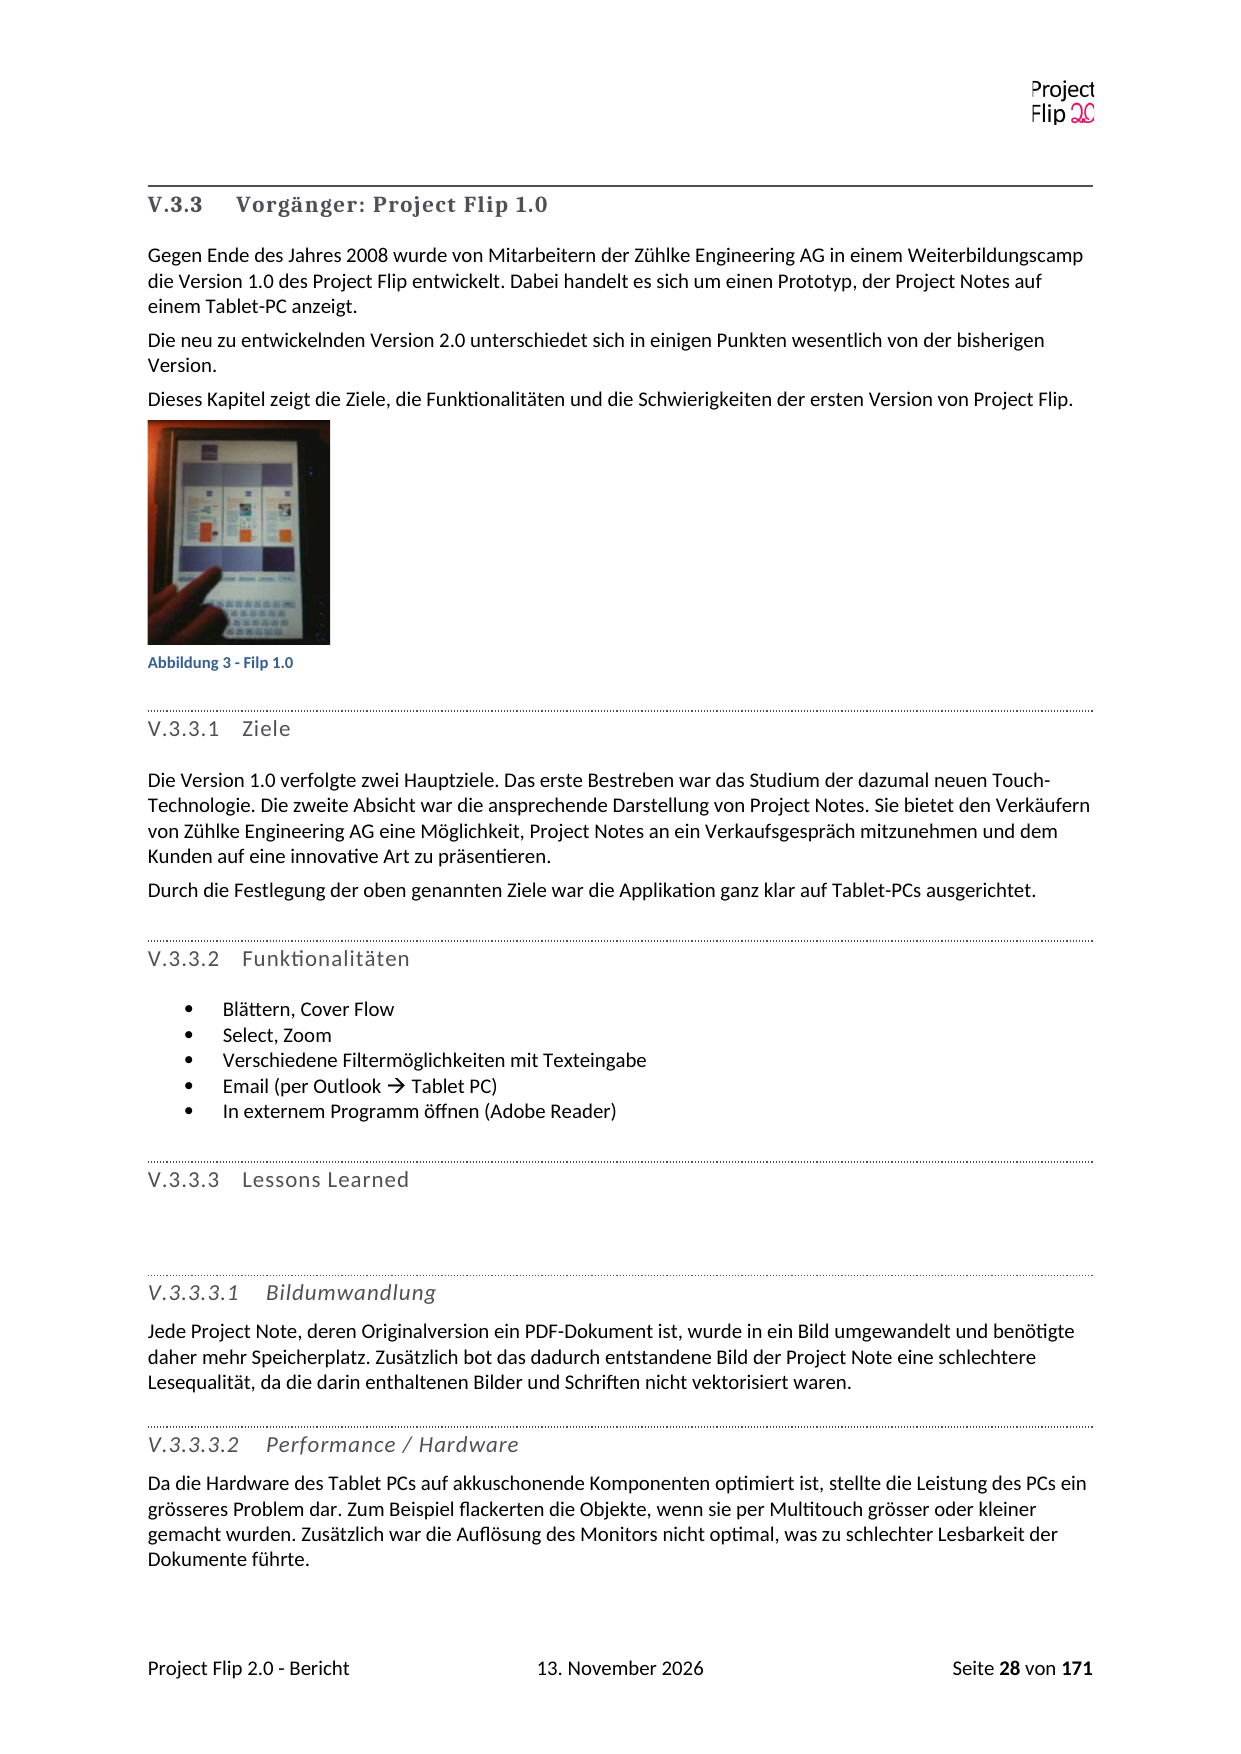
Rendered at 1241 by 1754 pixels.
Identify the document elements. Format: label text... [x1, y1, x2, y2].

text Gegen Ende des Jahres 2008 wurde von Mitarbeitern der Zühlke Engineering AG in einem Weiterbildungscamp die Version 1.0 des Project Flip entwickelt. Dabei handelt es sich um einen Prototyp, der Project Notes auf einem Tablet-PC anzeigt. [148, 243, 1093, 319]
list In externem Programm öffnen (Adobe Reader) [185, 1098, 1093, 1124]
subtitle Vorgänger: Project Flip 1.0 [148, 187, 1093, 218]
subtitle Lessons Learned [148, 1161, 1093, 1193]
list Blättern, Cover Flow [185, 997, 1093, 1022]
text Da die Hardware des Tablet PCs auf akkuschonende Komponenten optimiert ist, stellte die Leistung des PCs ein grösseres Problem dar. Zum Beispiel flackerten die Objekte, wenn sie per Multitouch grösser oder kleiner gemacht wurden. Zusätzlich war die Auflösung des Monitors nicht optimal, was zu schlechter Lesbarkeit der Dokumente führte. [148, 1470, 1093, 1572]
subtitle Performance / Hardware [148, 1426, 1093, 1458]
picture [147, 420, 331, 645]
text Jede Project Note, deren Originalversion ein PDF-Dokument ist, wurde in ein Bild umgewandelt und benötigte daher mehr Speicherplatz. Zusätzlich bot das dadurch entstandene Bild der Project Note eine schlechtere Lesequalität, da die darin enthaltenen Bilder und Schriften nicht vektorisiert waren. [148, 1319, 1093, 1395]
text Dieses Kapitel zeigt die Ziele, die Funktionalitäten und die Schwierigkeiten der ersten Version von Project Flip. [148, 386, 1093, 412]
list Select, Zoom [185, 1022, 1093, 1047]
subtitle Bildumwandlung [148, 1274, 1093, 1306]
list Email (per Outlook Tablet PC) [185, 1073, 1093, 1098]
picture [1081, 79, 1097, 124]
text Durch die Festlegung der oben genannten Ziele war die Applikation ganz klar auf Tablet-PCs ausgerichtet. [148, 877, 1093, 902]
subtitle Ziele [148, 710, 1093, 742]
text Die neu zu entwickelnden Version 2.0 unterschiedet sich in einigen Punkten wesentlich von der bisherigen Version. [148, 327, 1093, 378]
text Die Version 1.0 verfolgte zwei Hauptziele. Das erste Bestreben war das Studium der dazumal neuen Touch-Technologie. Die zweite Absicht war die ansprechende Darstellung von Project Notes. Sie bietet den Verkäufern von Zühlke Engineering AG eine Möglichkeit, Project Notes an ein Verkaufsgespräch mitzunehmen und dem Kunden auf eine innovative Art zu präsentieren. [148, 767, 1093, 869]
list Verschiedene Filtermöglichkeiten mit Texteingabe [185, 1047, 1093, 1073]
subtitle Funktionalitäten [148, 940, 1093, 972]
